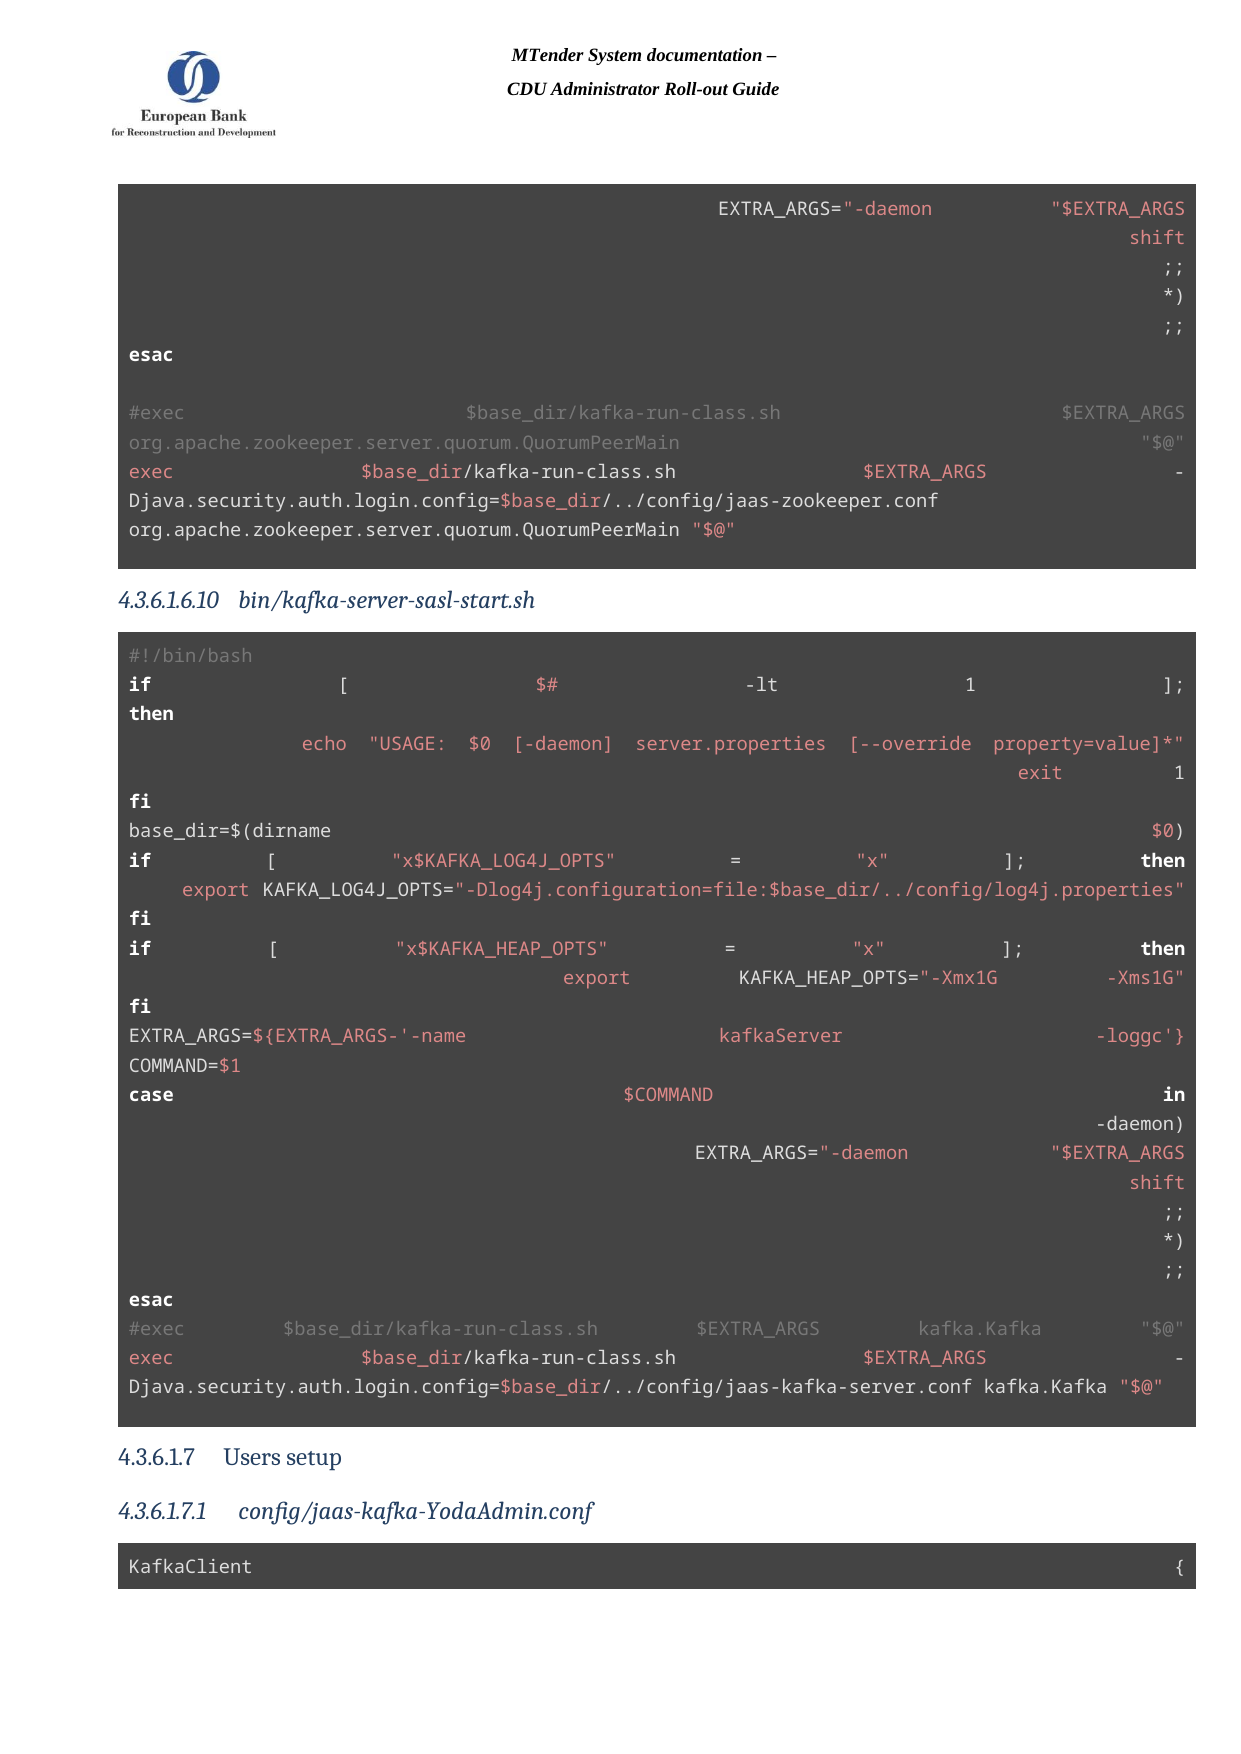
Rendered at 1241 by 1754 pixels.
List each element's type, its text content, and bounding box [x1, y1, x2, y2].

subtitle config/jaas-kafka-YodaAdmin.conf [118, 1497, 1092, 1526]
picture [111, 51, 276, 138]
table_header #!/bin/bash if [ $# -lt 1 ]; then echo "USAGE: $0 [-daemon] server.properties [--override property=value]*" exit 1 fi base_dir=$(dirname $0) if [ "x$KAFKA_LOG4J_OPTS" = "x" ]; then export KAFKA_LOG4J_OPTS="-Dlog4j.configuration=file:$base_dir/../config/log4j.properties" fi if [ "x$KAFKA_HEAP_OPTS" = "x" ]; then export KAFKA_HEAP_OPTS="-Xmx1G -Xms1G" fi EXTRA_ARGS=${EXTRA_ARGS-'-name kafkaServer -loggc'} COMMAND=$1 case $COMMAND in -daemon) EXTRA_ARGS="-daemon "$EXTRA_ARGS shift ;; *) ;; esac #exec $base_dir/kafka-run-class.sh $EXTRA_ARGS kafka.Kafka "$@" exec $base_dir/kafka-run-class.sh $EXTRA_ARGS -Djava.security.auth.login.config=$base_dir/../config/jaas-kafka-server.conf kafka.Kafka "$@" [118, 632, 1196, 1427]
subtitle bin/kafka-server-sasl-start.sh [118, 586, 1092, 615]
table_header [118, 1543, 1196, 1589]
subtitle Users setup [118, 1443, 1092, 1472]
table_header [118, 184, 1196, 569]
